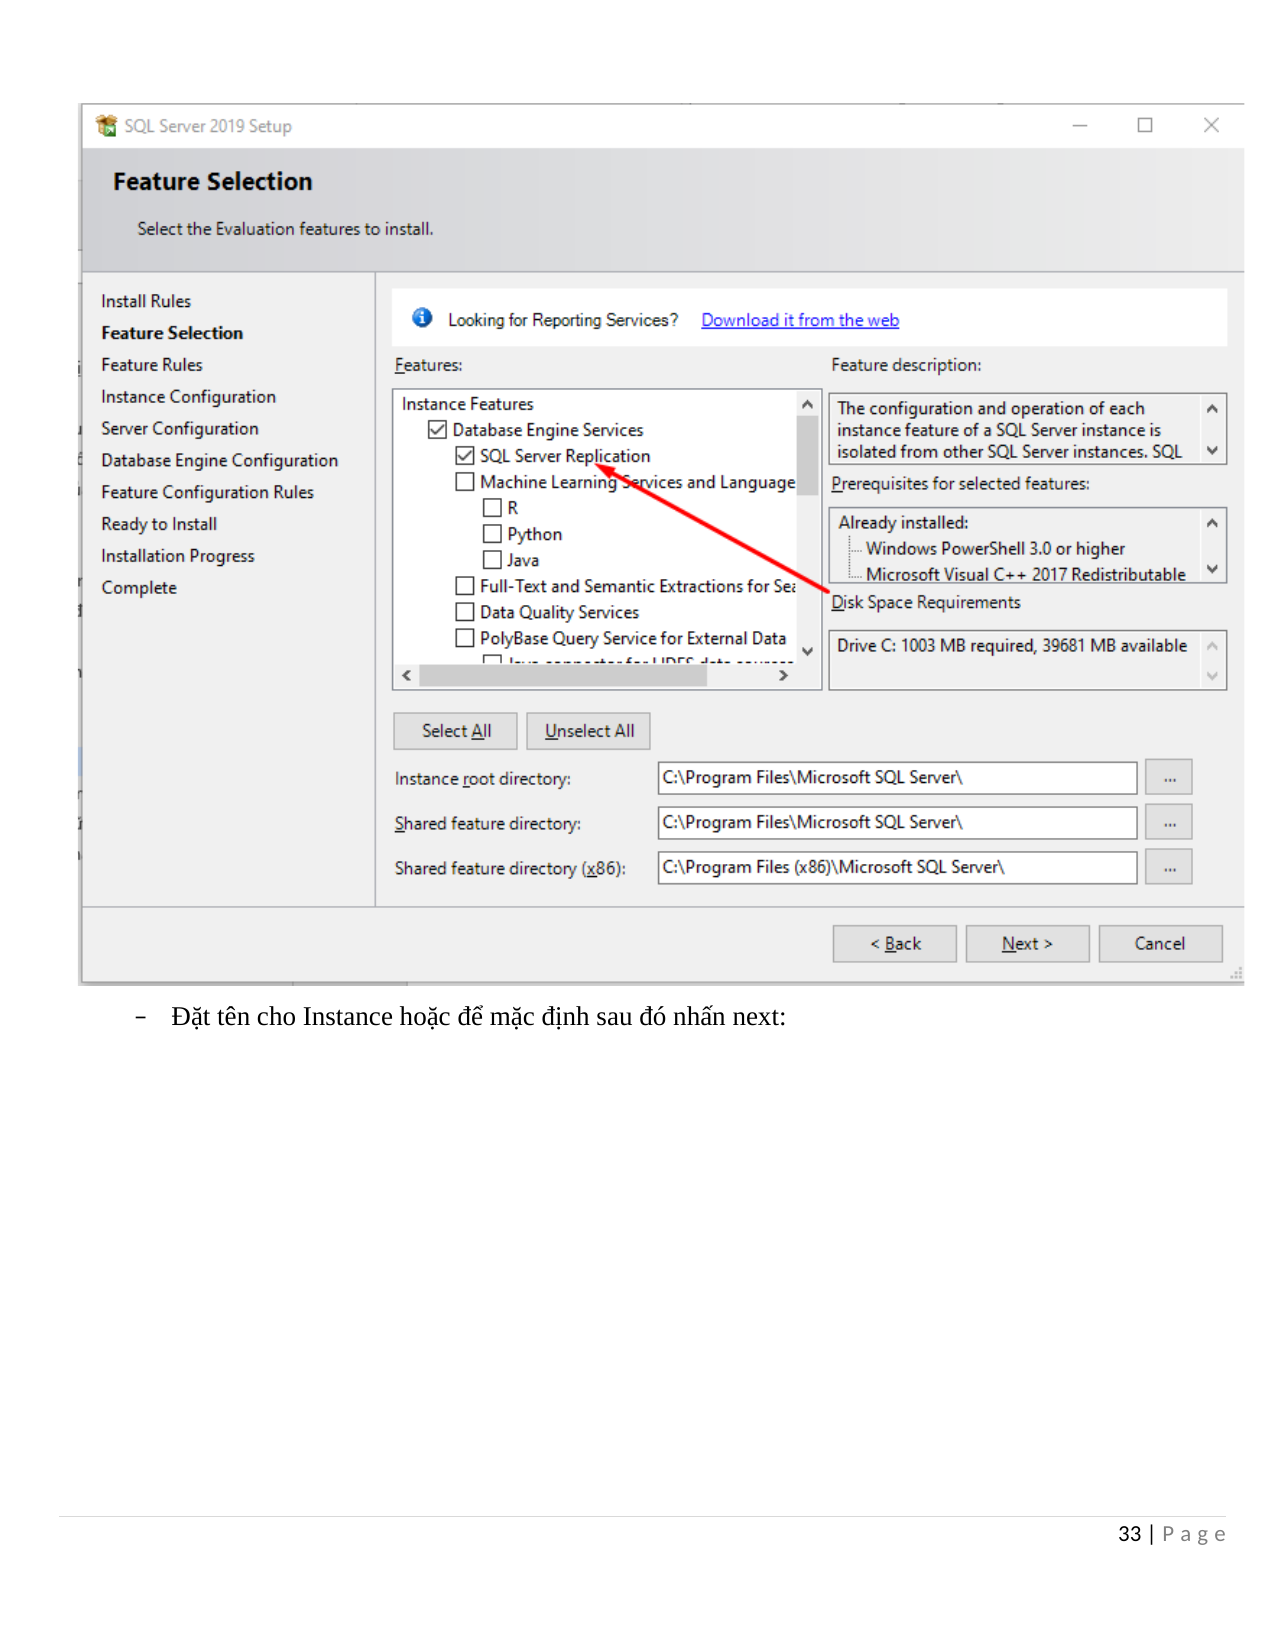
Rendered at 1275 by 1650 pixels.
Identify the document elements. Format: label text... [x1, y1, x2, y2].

list Đặt tên cho Instance hoặc để mặc định sau đó nhấn next: [134, 999, 1226, 1032]
picture [77, 103, 1245, 986]
